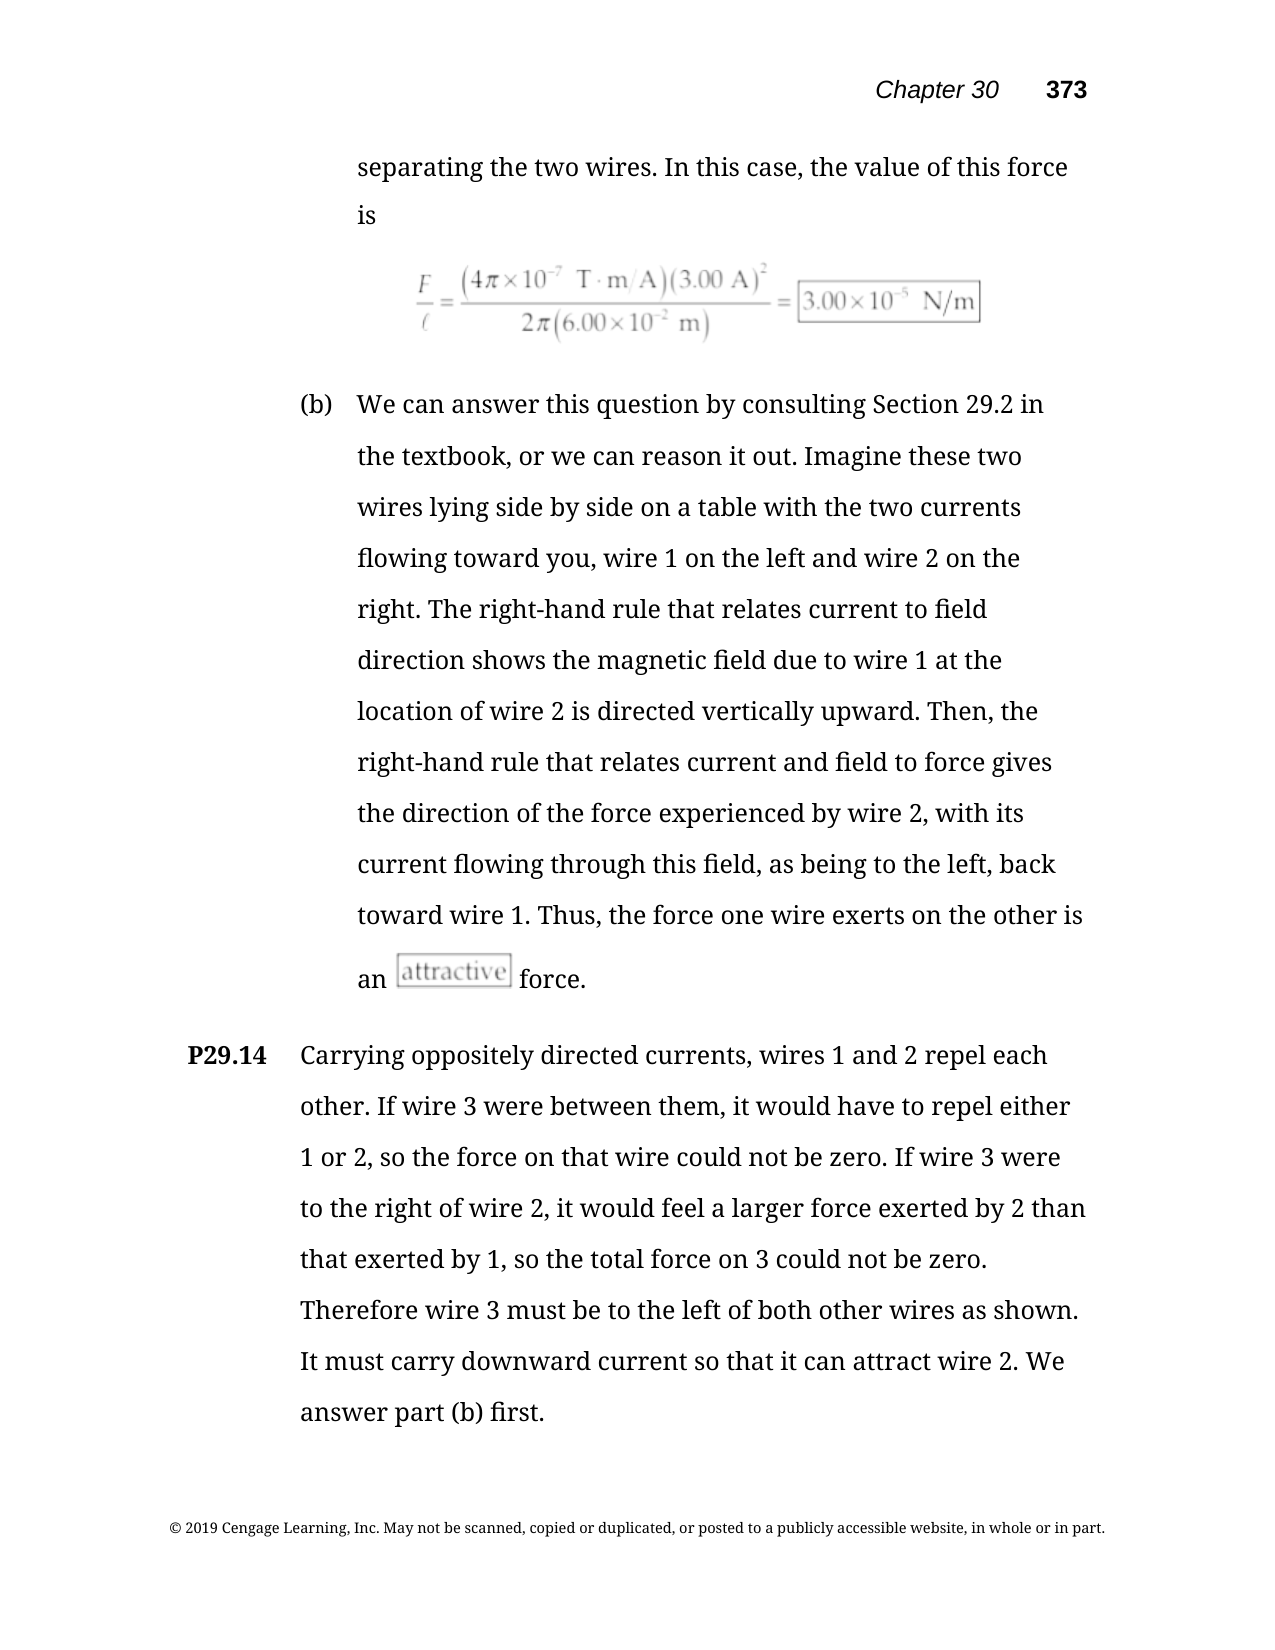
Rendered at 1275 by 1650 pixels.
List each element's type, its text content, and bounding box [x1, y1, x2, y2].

text P29.14 Carrying oppositely directed currents, wires 1 and 2 repel each other. If wire 3 were between them, it would have to repel either 1 or 2, so the force on that wire could not be zero. If wire 3 were to the right of wire 2, it would feel a larger force exerted by 2 than that exerted by 1, so the total force on 3 could not be zero. Therefore wire 3 must be to the left of both other wires as shown. It must carry downward current so that it can attract wire 2. We answer part (b) first. [187, 1037, 1087, 1429]
text (b) We can answer this question by consulting Section 29.2 in the textbook, or we can reason it out. Imagine these two wires lying side by side on a table with the two currents flowing toward you, wire 1 on the left and wire 2 on the right. The right-hand rule that relates current to field direction shows the magnetic field due to wire 1 at the location of wire 2 is directed vertically upward. Then, the right-hand rule that relates current and field to force gives the direction of the force experienced by wire 2, with its current flowing through this field, as being to the left, back toward wire 1. Thus, the force one wire exerts on the other is an force. [187, 387, 1087, 1008]
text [187, 150, 1087, 232]
